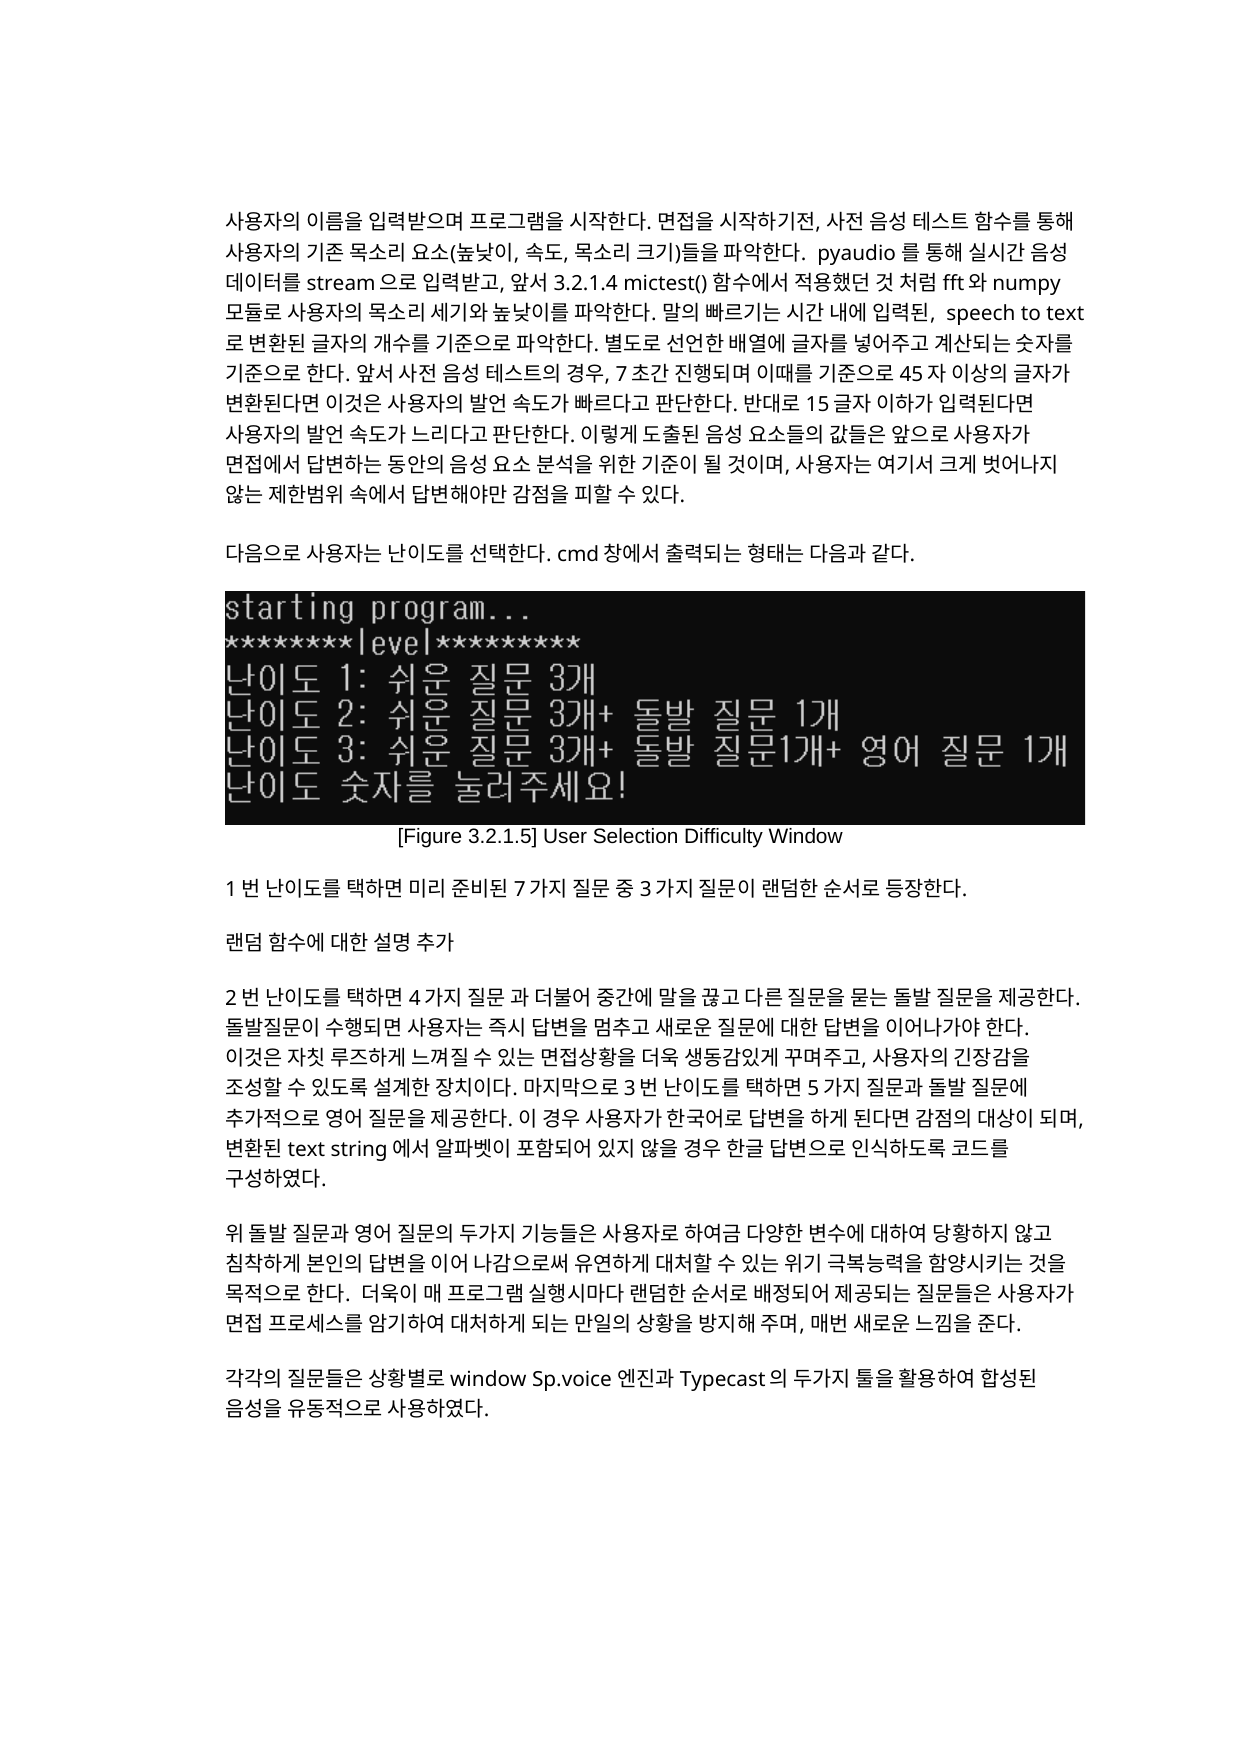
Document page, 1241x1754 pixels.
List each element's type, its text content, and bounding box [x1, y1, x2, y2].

picture [225, 591, 1085, 825]
text [Figure 3.2.1.5] User Selection Difficulty Window [150, 824, 1090, 848]
